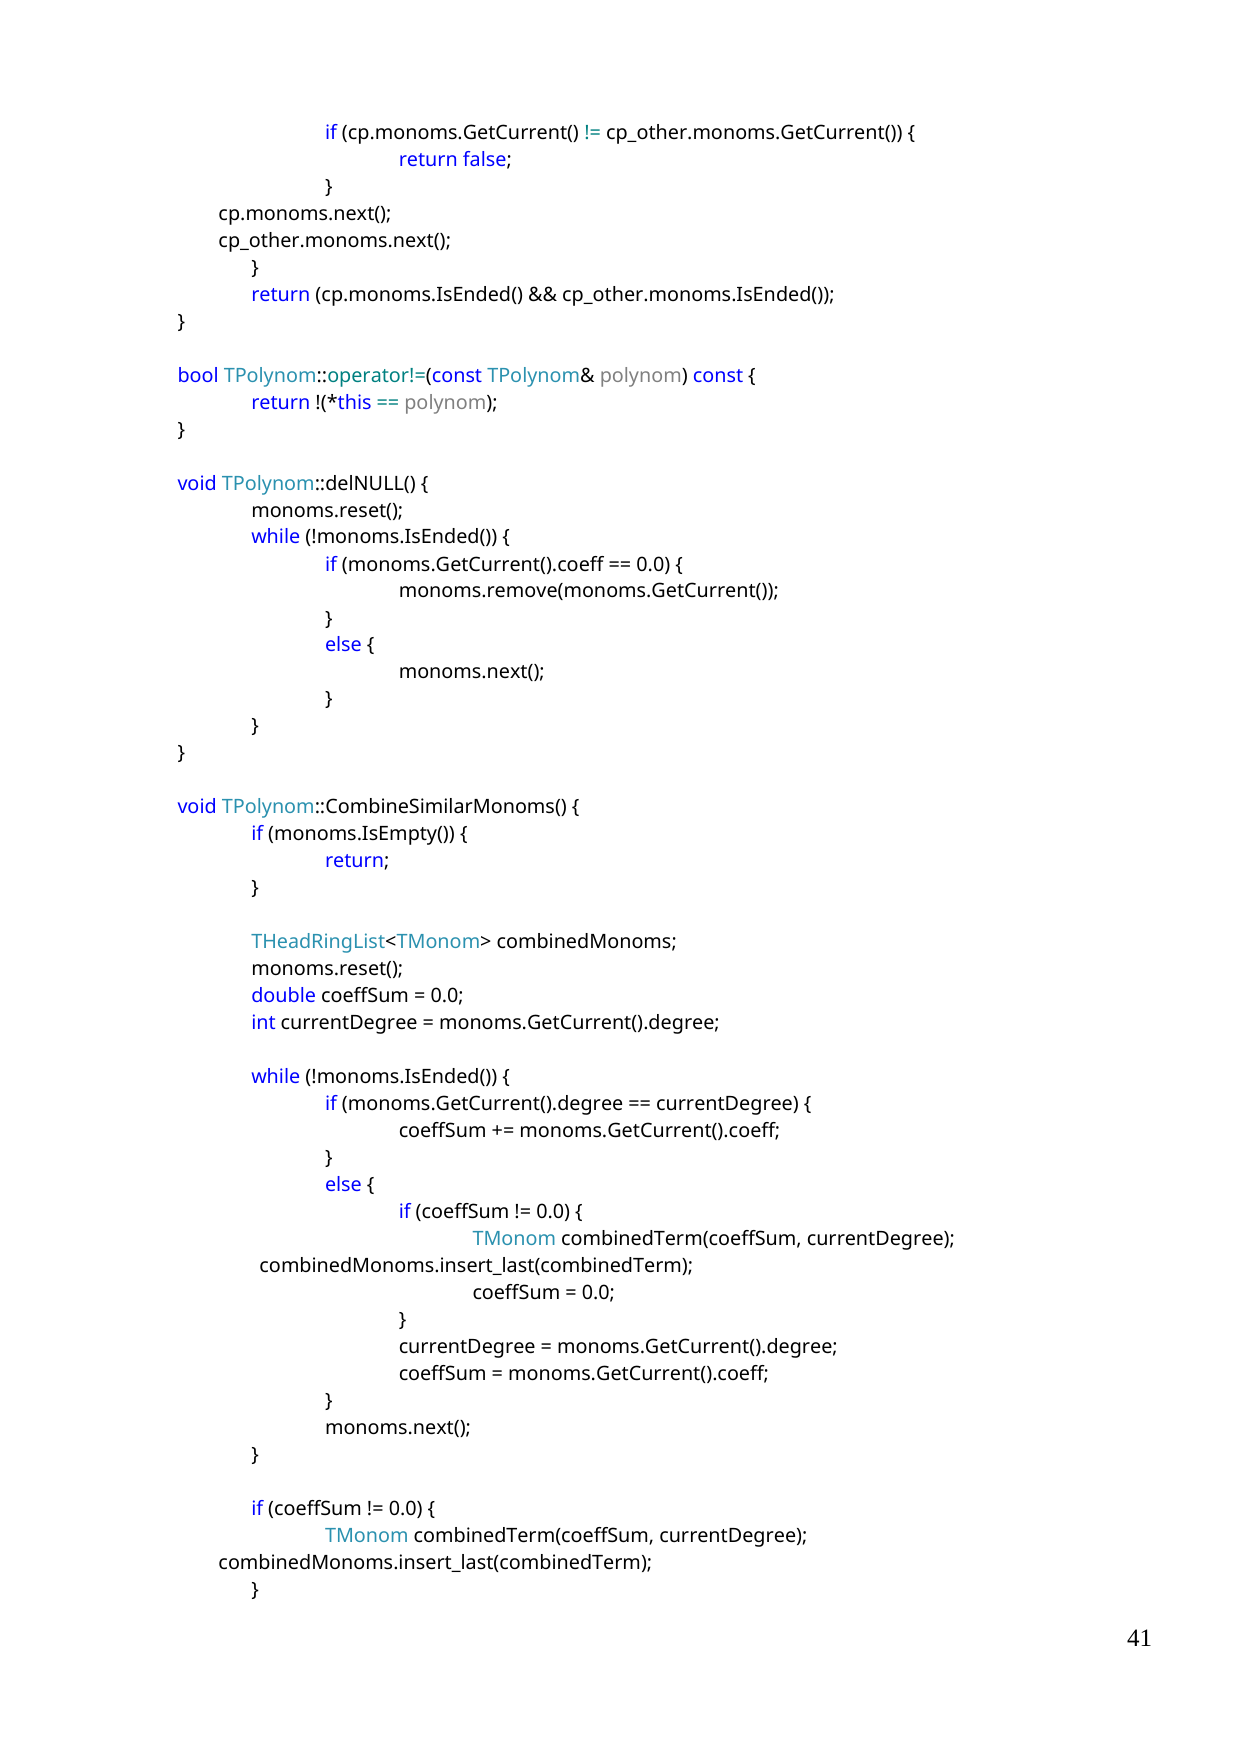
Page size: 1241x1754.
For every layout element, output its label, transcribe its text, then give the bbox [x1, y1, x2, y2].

text } [177, 253, 1152, 280]
text return !(*this == polynom); [177, 388, 1152, 415]
text if (coeffSum != 0.0) { [177, 1197, 1152, 1224]
text } [177, 685, 1152, 712]
text } [177, 1305, 1152, 1332]
text while (!monoms.IsEnded()) { [177, 523, 1152, 550]
text TMonom combinedTerm(coeffSum, currentDegree); [177, 1224, 1152, 1251]
text if (cp.monoms.GetCurrent() != cp_other.monoms.GetCurrent()) { [177, 118, 1152, 145]
text TMonom combinedTerm(coeffSum, currentDegree); [177, 1521, 1152, 1548]
text coeffSum = 0.0; [177, 1278, 1152, 1305]
text } [177, 1143, 1152, 1170]
text coeffSum += monoms.GetCurrent().coeff; [177, 1116, 1152, 1143]
text bool TPolynom::operator!=(const TPolynom& polynom) const { [177, 361, 1152, 388]
text currentDegree = monoms.GetCurrent().degree; [177, 1332, 1152, 1359]
text THeadRingList<TMonom> combinedMonoms; [177, 927, 1152, 954]
text } [177, 415, 1152, 442]
text return; [177, 847, 1152, 873]
text } [177, 739, 1152, 766]
text } [177, 307, 1152, 334]
text } [177, 873, 1152, 901]
text cp_other.monoms.next(); [177, 226, 1152, 253]
text while (!monoms.IsEnded()) { [177, 1062, 1152, 1089]
text monoms.reset(); [177, 954, 1152, 981]
text } [177, 604, 1152, 631]
text } [177, 1440, 1152, 1467]
text monoms.next(); [177, 658, 1152, 685]
text monoms.next(); [177, 1413, 1152, 1440]
text if (monoms.IsEmpty()) { [177, 819, 1152, 847]
text if (coeffSum != 0.0) { [177, 1494, 1152, 1521]
text else { [177, 1170, 1152, 1197]
text if (monoms.GetCurrent().degree == currentDegree) { [177, 1089, 1152, 1116]
text else { [177, 631, 1152, 658]
text } [177, 172, 1152, 199]
text coeffSum = monoms.GetCurrent().coeff; [177, 1359, 1152, 1386]
text monoms.remove(monoms.GetCurrent()); [177, 577, 1152, 604]
text combinedMonoms.insert_last(combinedTerm); [177, 1251, 1152, 1278]
text if (monoms.GetCurrent().coeff == 0.0) { [177, 550, 1152, 577]
text double coeffSum = 0.0; [177, 981, 1152, 1008]
text return false; [177, 145, 1152, 172]
text void TPolynom::CombineSimilarMonoms() { [177, 793, 1152, 819]
text return (cp.monoms.IsEnded() && cp_other.monoms.IsEnded()); [177, 280, 1152, 307]
text cp.monoms.next(); [177, 199, 1152, 226]
text } [177, 1575, 1152, 1602]
text int currentDegree = monoms.GetCurrent().degree; [177, 1008, 1152, 1035]
text } [177, 712, 1152, 739]
text combinedMonoms.insert_last(combinedTerm); [177, 1548, 1152, 1575]
text monoms.reset(); [177, 496, 1152, 523]
text void TPolynom::delNULL() { [177, 469, 1152, 496]
text } [177, 1386, 1152, 1413]
